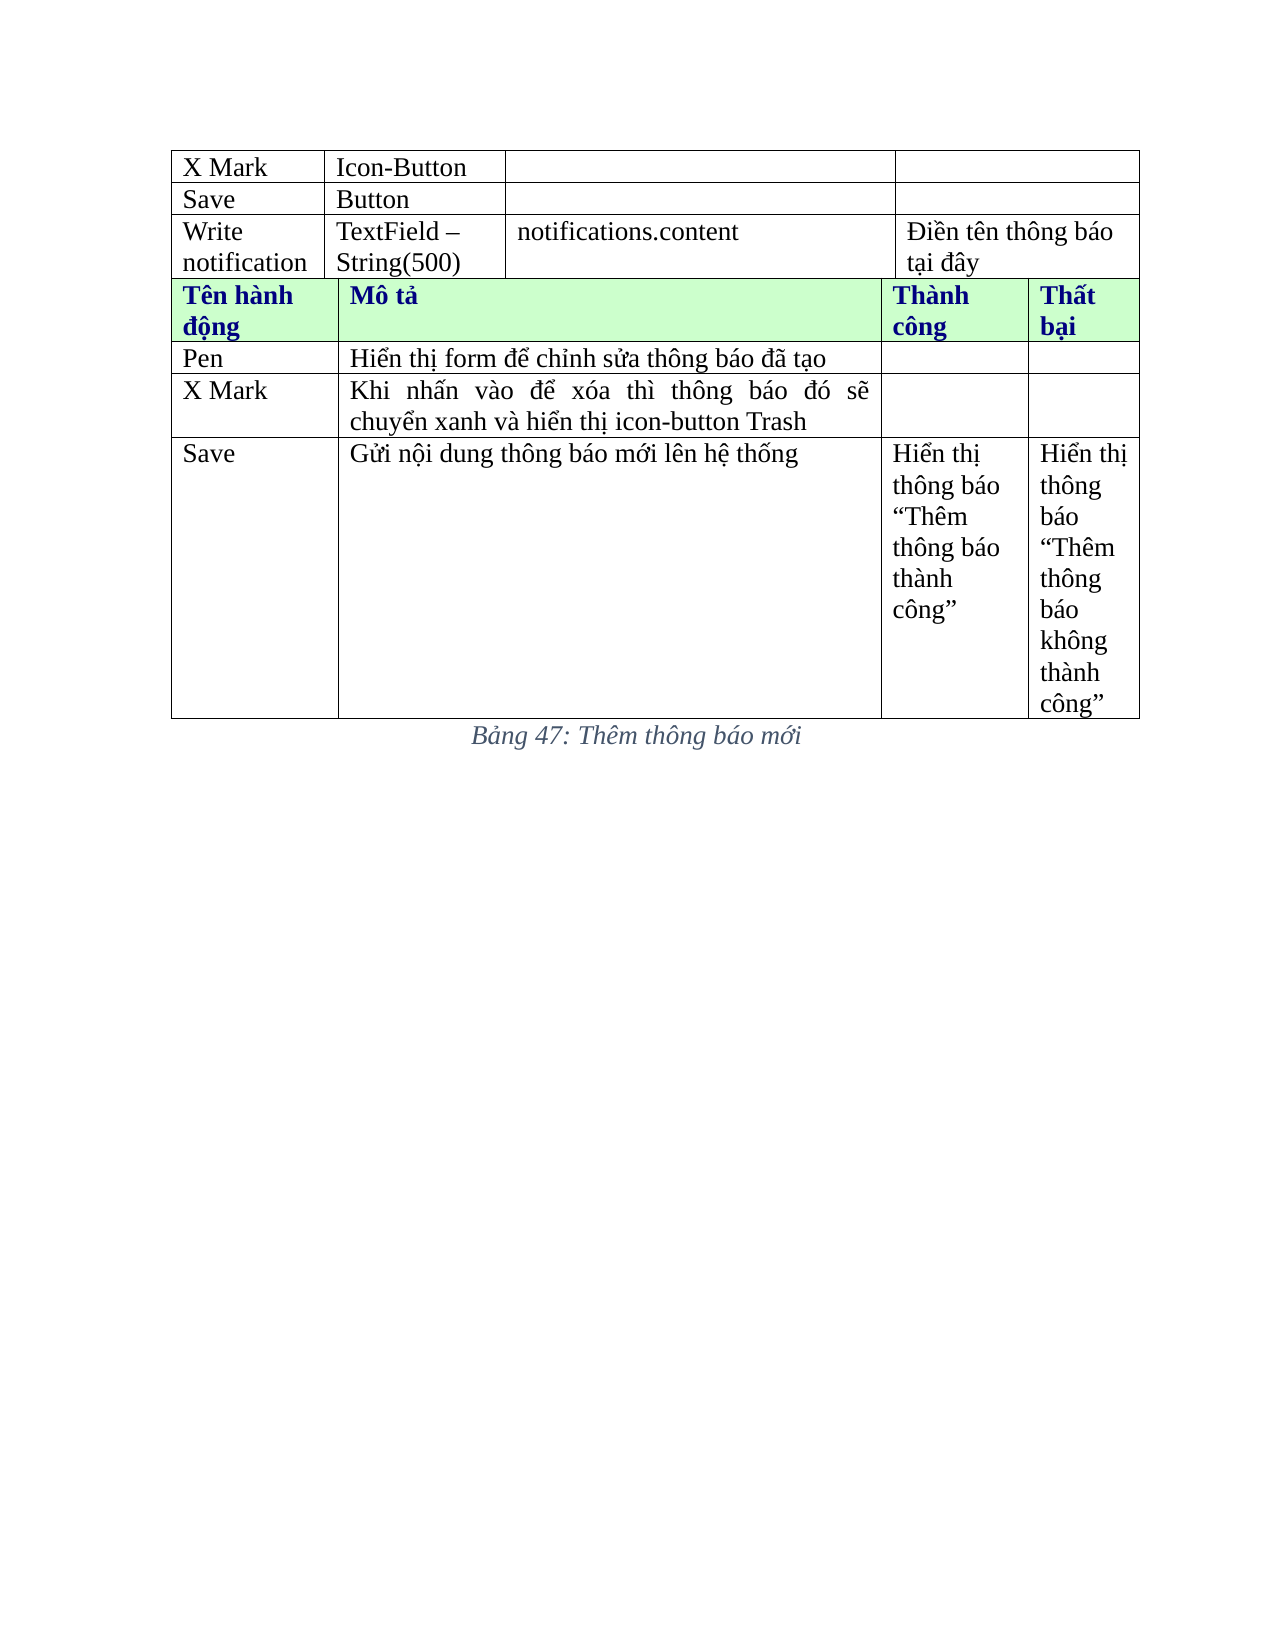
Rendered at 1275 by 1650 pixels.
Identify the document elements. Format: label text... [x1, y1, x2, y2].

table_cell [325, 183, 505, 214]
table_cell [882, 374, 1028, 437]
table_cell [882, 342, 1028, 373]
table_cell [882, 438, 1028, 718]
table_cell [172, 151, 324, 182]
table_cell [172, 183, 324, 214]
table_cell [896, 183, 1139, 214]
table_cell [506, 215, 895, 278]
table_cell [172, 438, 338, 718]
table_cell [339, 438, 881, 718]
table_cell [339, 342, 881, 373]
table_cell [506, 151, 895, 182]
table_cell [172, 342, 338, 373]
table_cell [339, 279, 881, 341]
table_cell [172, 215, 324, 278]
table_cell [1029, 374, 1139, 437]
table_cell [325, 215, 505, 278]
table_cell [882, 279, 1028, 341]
text Bảng 47: Thêm thông báo mới [150, 719, 1125, 750]
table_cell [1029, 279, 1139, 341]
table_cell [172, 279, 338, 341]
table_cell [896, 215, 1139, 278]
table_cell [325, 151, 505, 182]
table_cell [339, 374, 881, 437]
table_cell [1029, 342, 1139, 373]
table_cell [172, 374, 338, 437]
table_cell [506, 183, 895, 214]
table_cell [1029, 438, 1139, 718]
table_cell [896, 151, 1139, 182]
